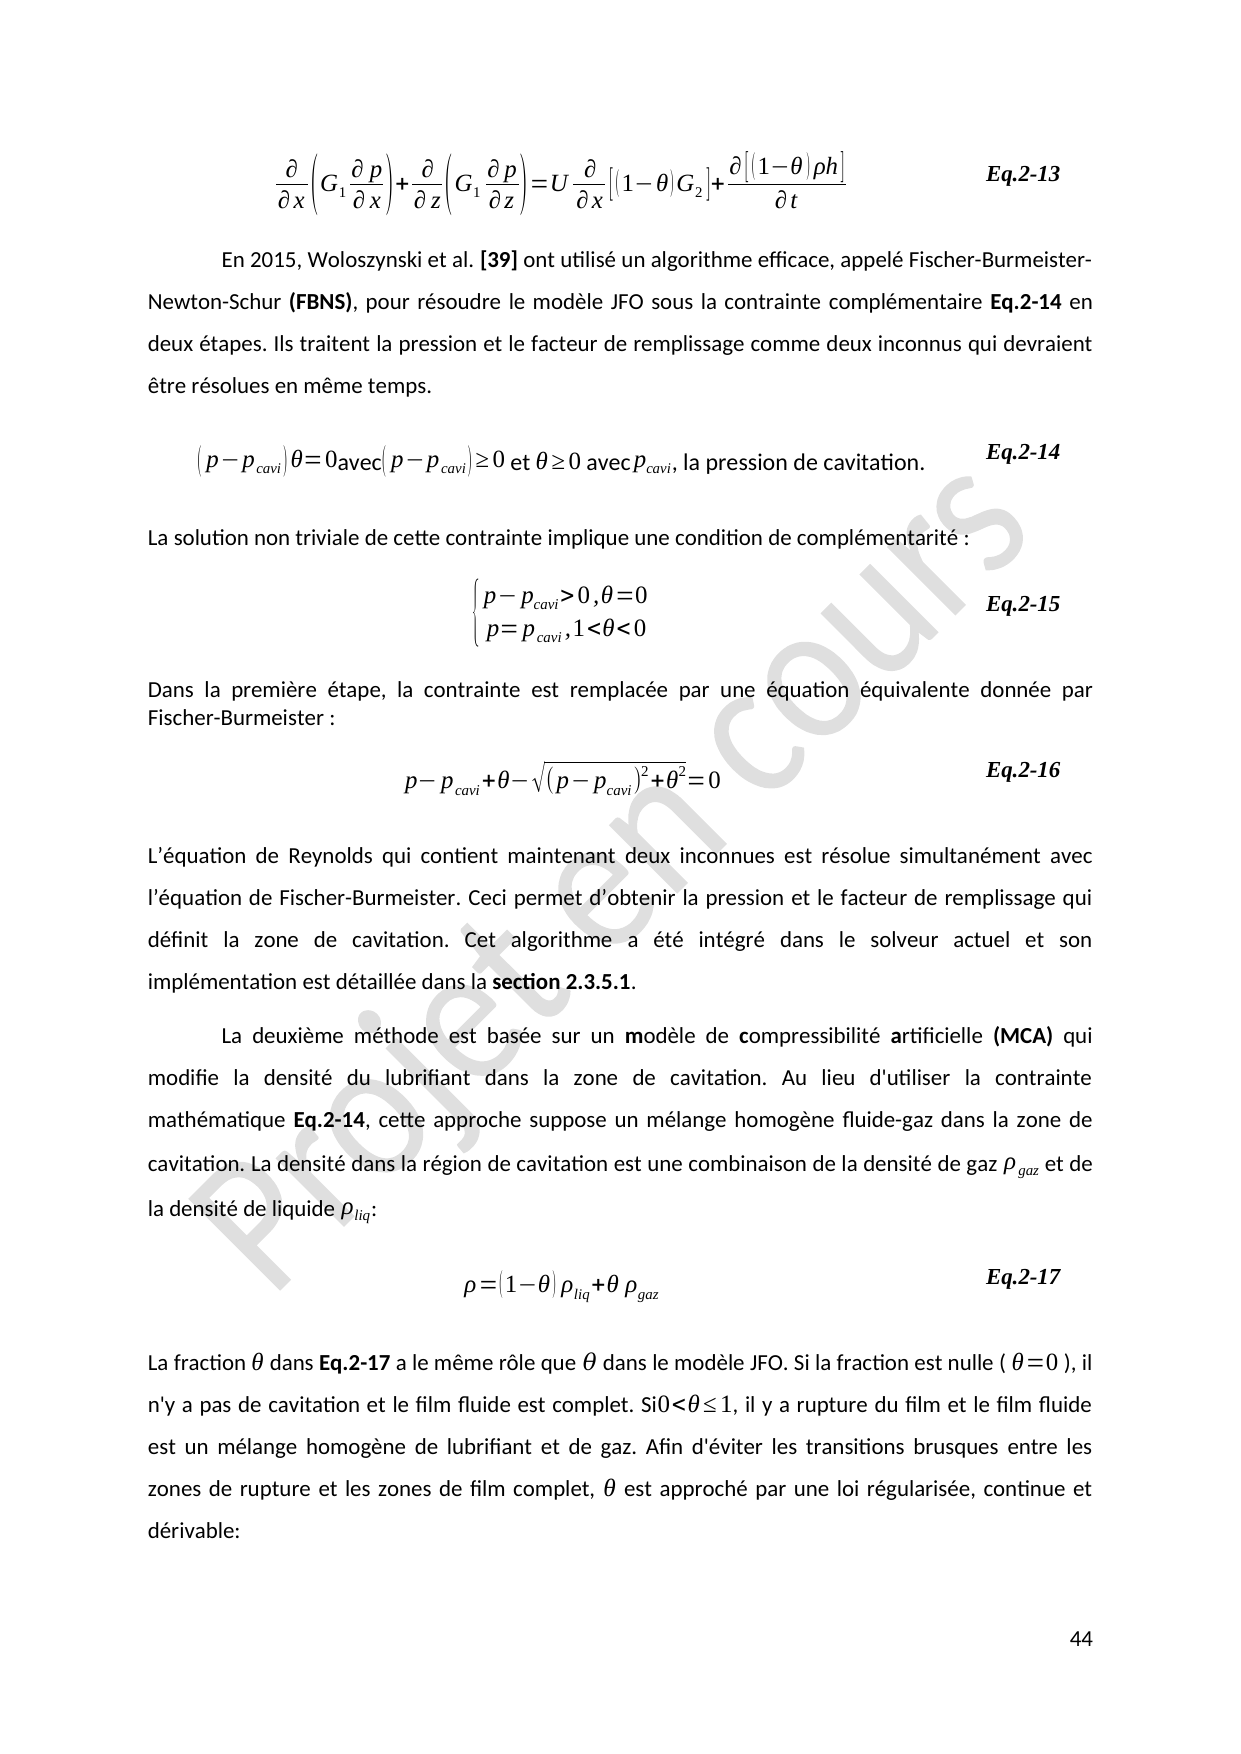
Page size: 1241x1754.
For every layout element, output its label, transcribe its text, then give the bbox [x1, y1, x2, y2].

table_header avec et avec, la pression de cavitation. [148, 426, 974, 511]
table_header [975, 744, 1093, 828]
table_header [148, 148, 974, 233]
table_header [975, 578, 1093, 662]
text La fraction dans Eq.2-17 a le même rôle que 𝜃 dans le modèle JFO. Si la fraction est nulle ( ), il n'y a pas de cavitation et le film fluide est complet. Si, il y a rupture du film et le film fluide est un mélange homogène de lubrifiant et de gaz. Afin d'éviter les transitions brusques entre les zones de rupture et les zones de film complet, est approché par une loi régularisée, continue et dérivable: [148, 1348, 1093, 1544]
table_header [975, 1251, 1093, 1336]
table_header [148, 1251, 974, 1336]
text La deuxième méthode est basée sur un modèle de compressibilité artificielle (MCA) qui modifie la densité du lubrifiant dans la zone de cavitation. Au lieu d'utiliser la contrainte mathématique Eq.2-14, cette approche suppose un mélange homogène fluide-gaz dans la zone de cavitation. La densité dans la région de cavitation est une combinaison de la densité de gaz et de la densité de liquide : [148, 1021, 1093, 1224]
table_header [975, 148, 1093, 233]
table_header [975, 426, 1093, 511]
text L’équation de Reynolds qui contient maintenant deux inconnues est résolue simultanément avec l’équation de Fischer-Burmeister. Ceci permet d’obtenir la pression et le facteur de remplissage qui définit la zone de cavitation. Cet algorithme a été intégré dans le solveur actuel et son implémentation est détaillée dans la section 2.3.5.1. [148, 841, 1093, 995]
table_header [148, 578, 974, 662]
table_header [148, 744, 974, 828]
text La solution non triviale de cette contrainte implique une condition de complémentarité : [148, 523, 1093, 551]
text En 2015, Woloszynski et al. [39] ont utilisé un algorithme efficace, appelé Fischer-Burmeister-Newton-Schur (FBNS), pour résoudre le modèle JFO sous la contrainte complémentaire Eq.2-14 en deux étapes. Ils traitent la pression et le facteur de remplissage comme deux inconnus qui devraient être résolues en même temps. [148, 245, 1093, 399]
text Dans la première étape, la contrainte est remplacée par une équation équivalente donnée par Fischer-Burmeister : [148, 675, 1093, 731]
